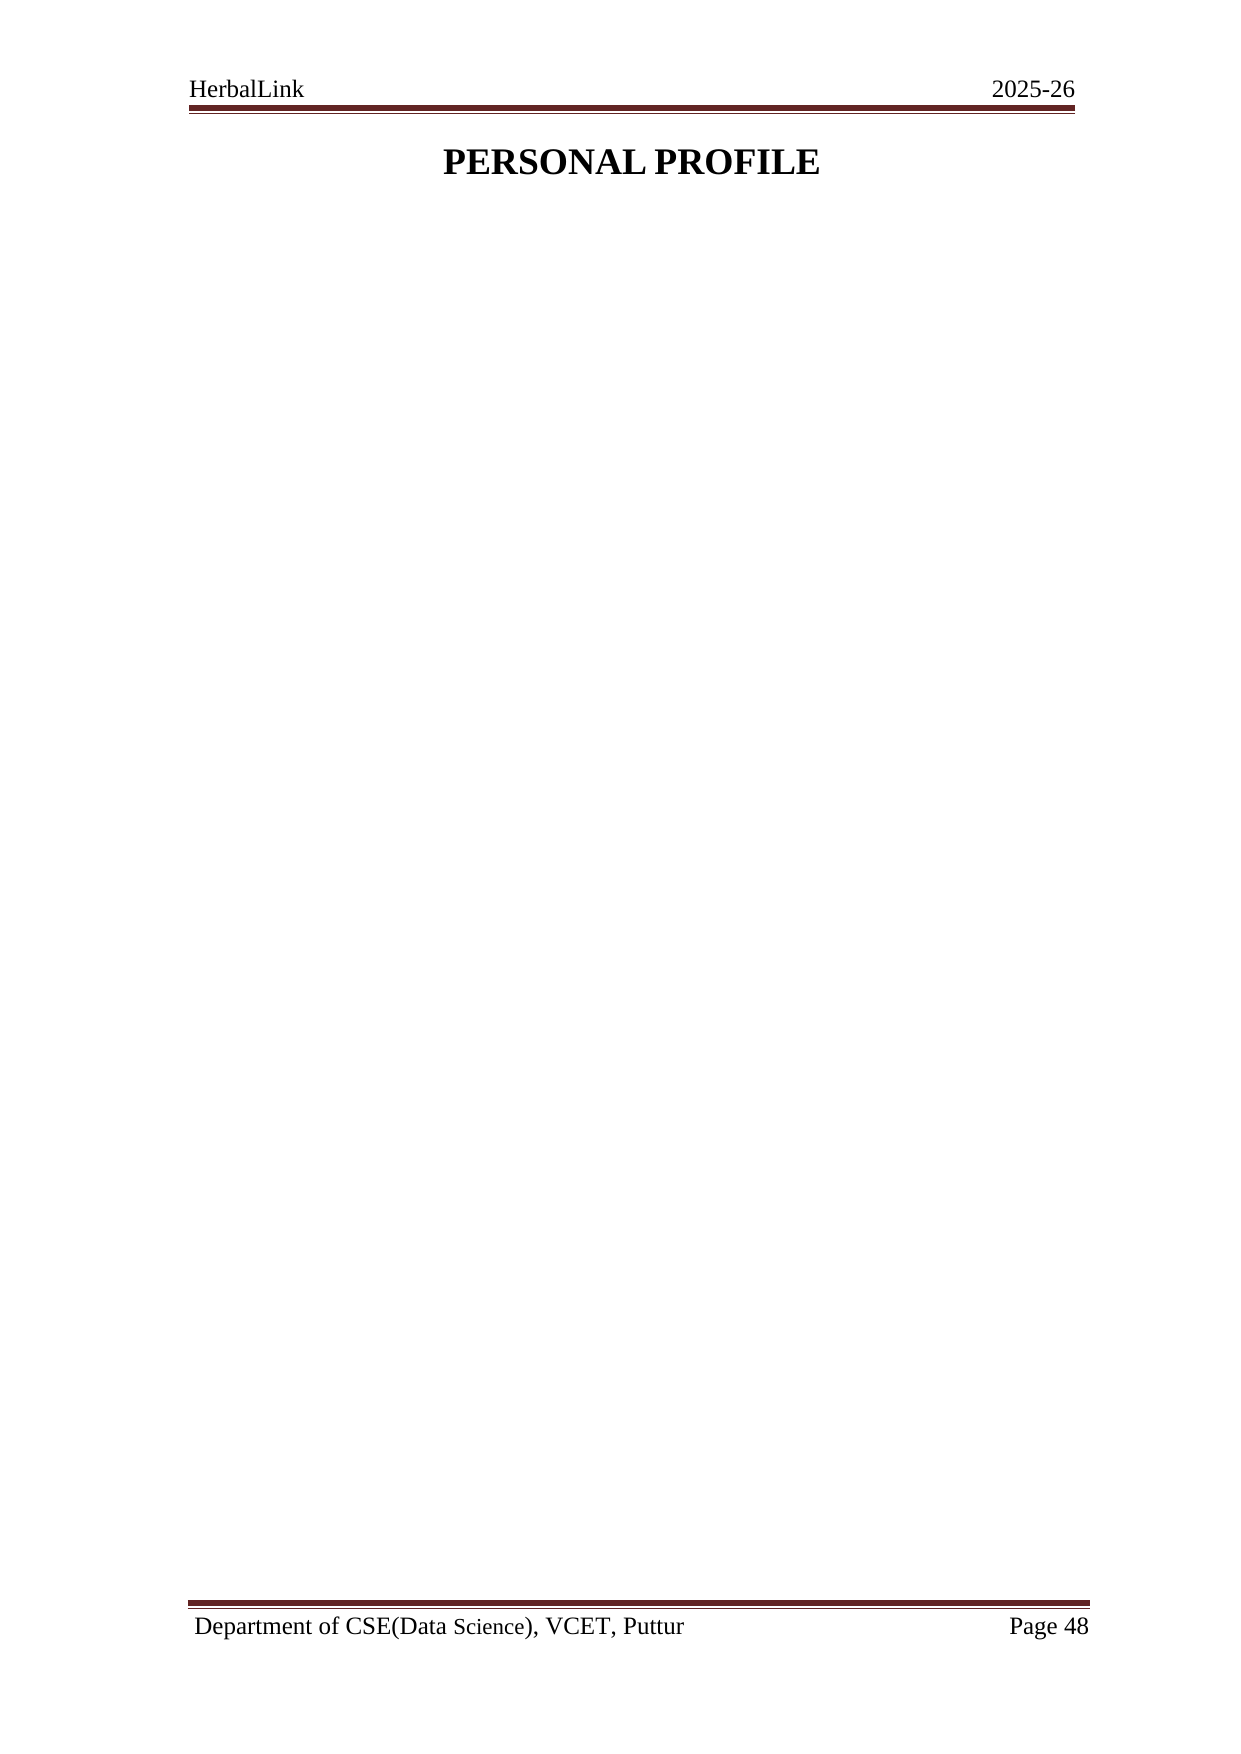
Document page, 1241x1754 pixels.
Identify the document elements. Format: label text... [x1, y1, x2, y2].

text PERSONAL PROFILE [189, 139, 1075, 182]
